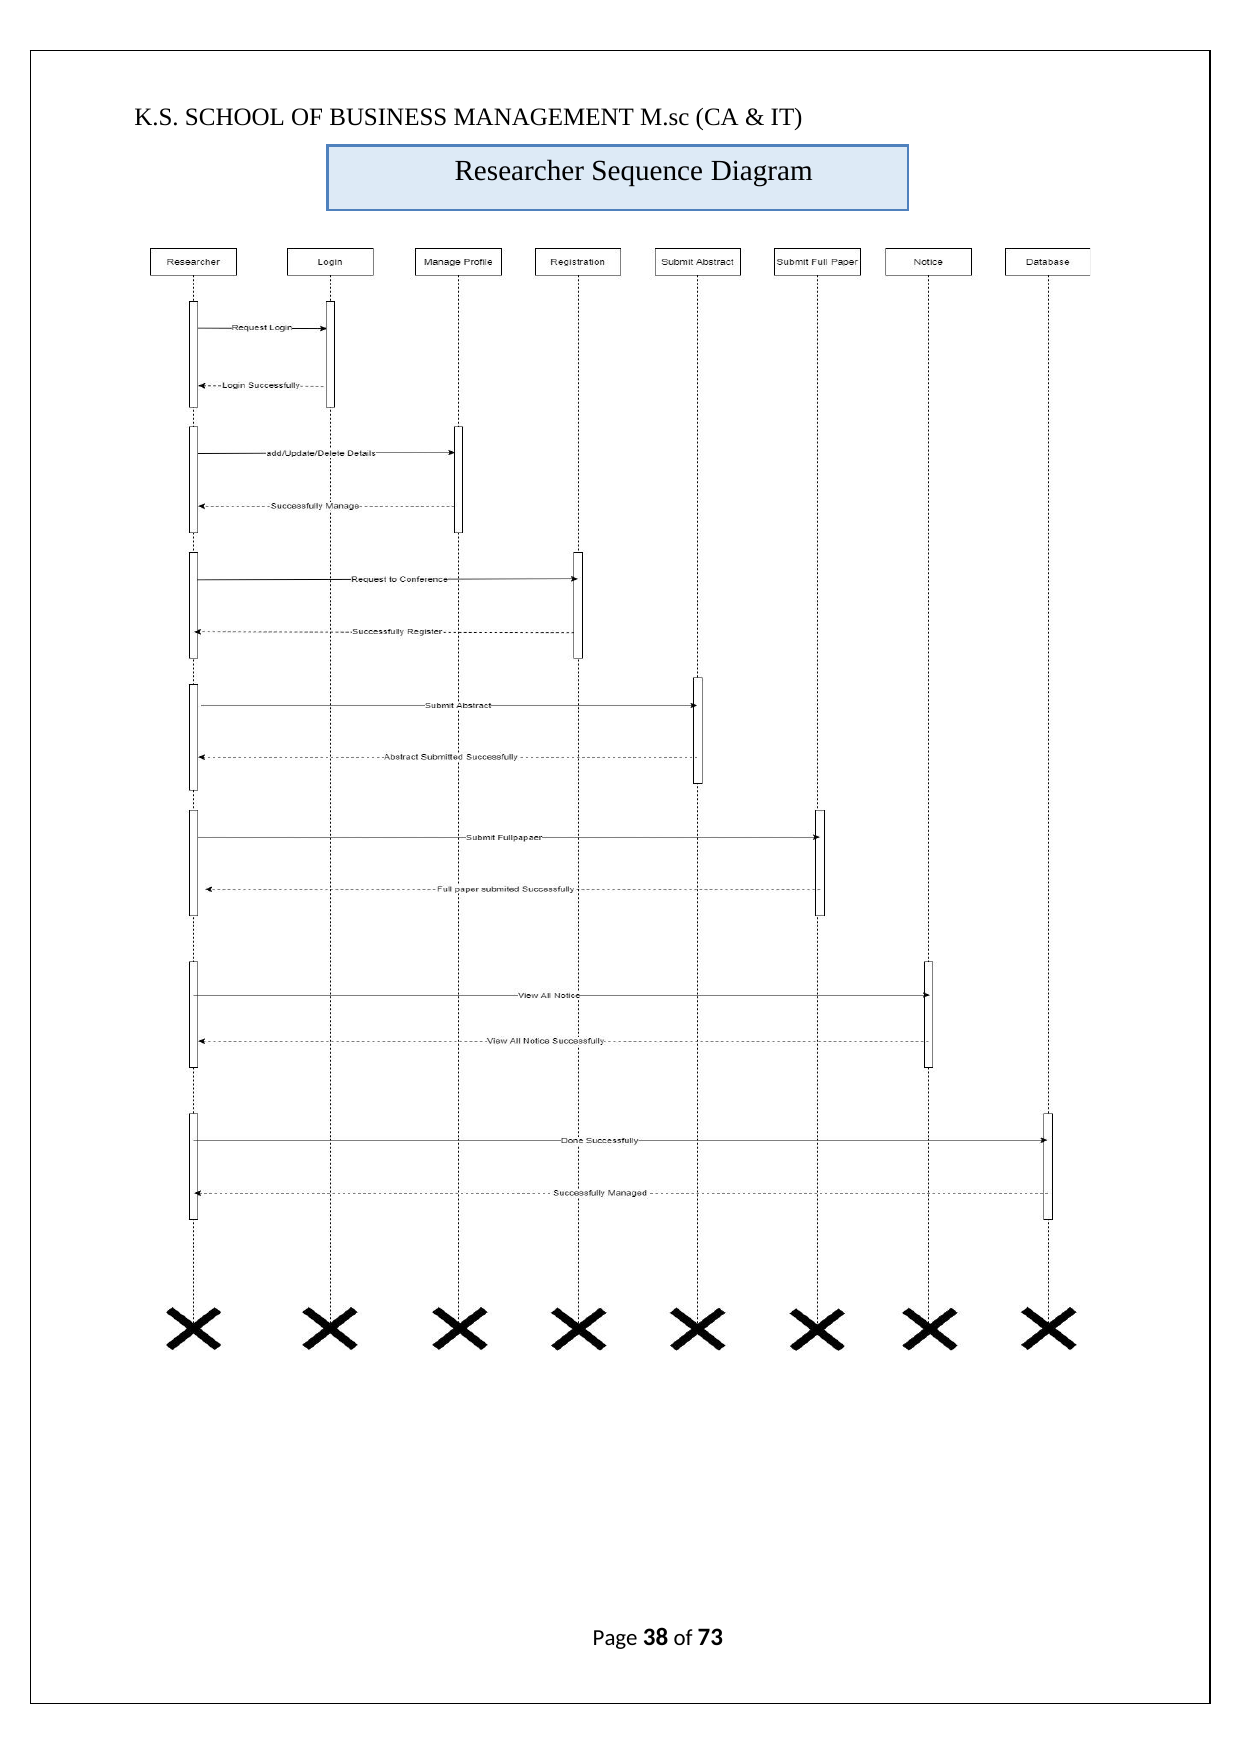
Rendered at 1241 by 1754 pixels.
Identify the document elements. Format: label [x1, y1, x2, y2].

picture [150, 248, 1091, 1351]
